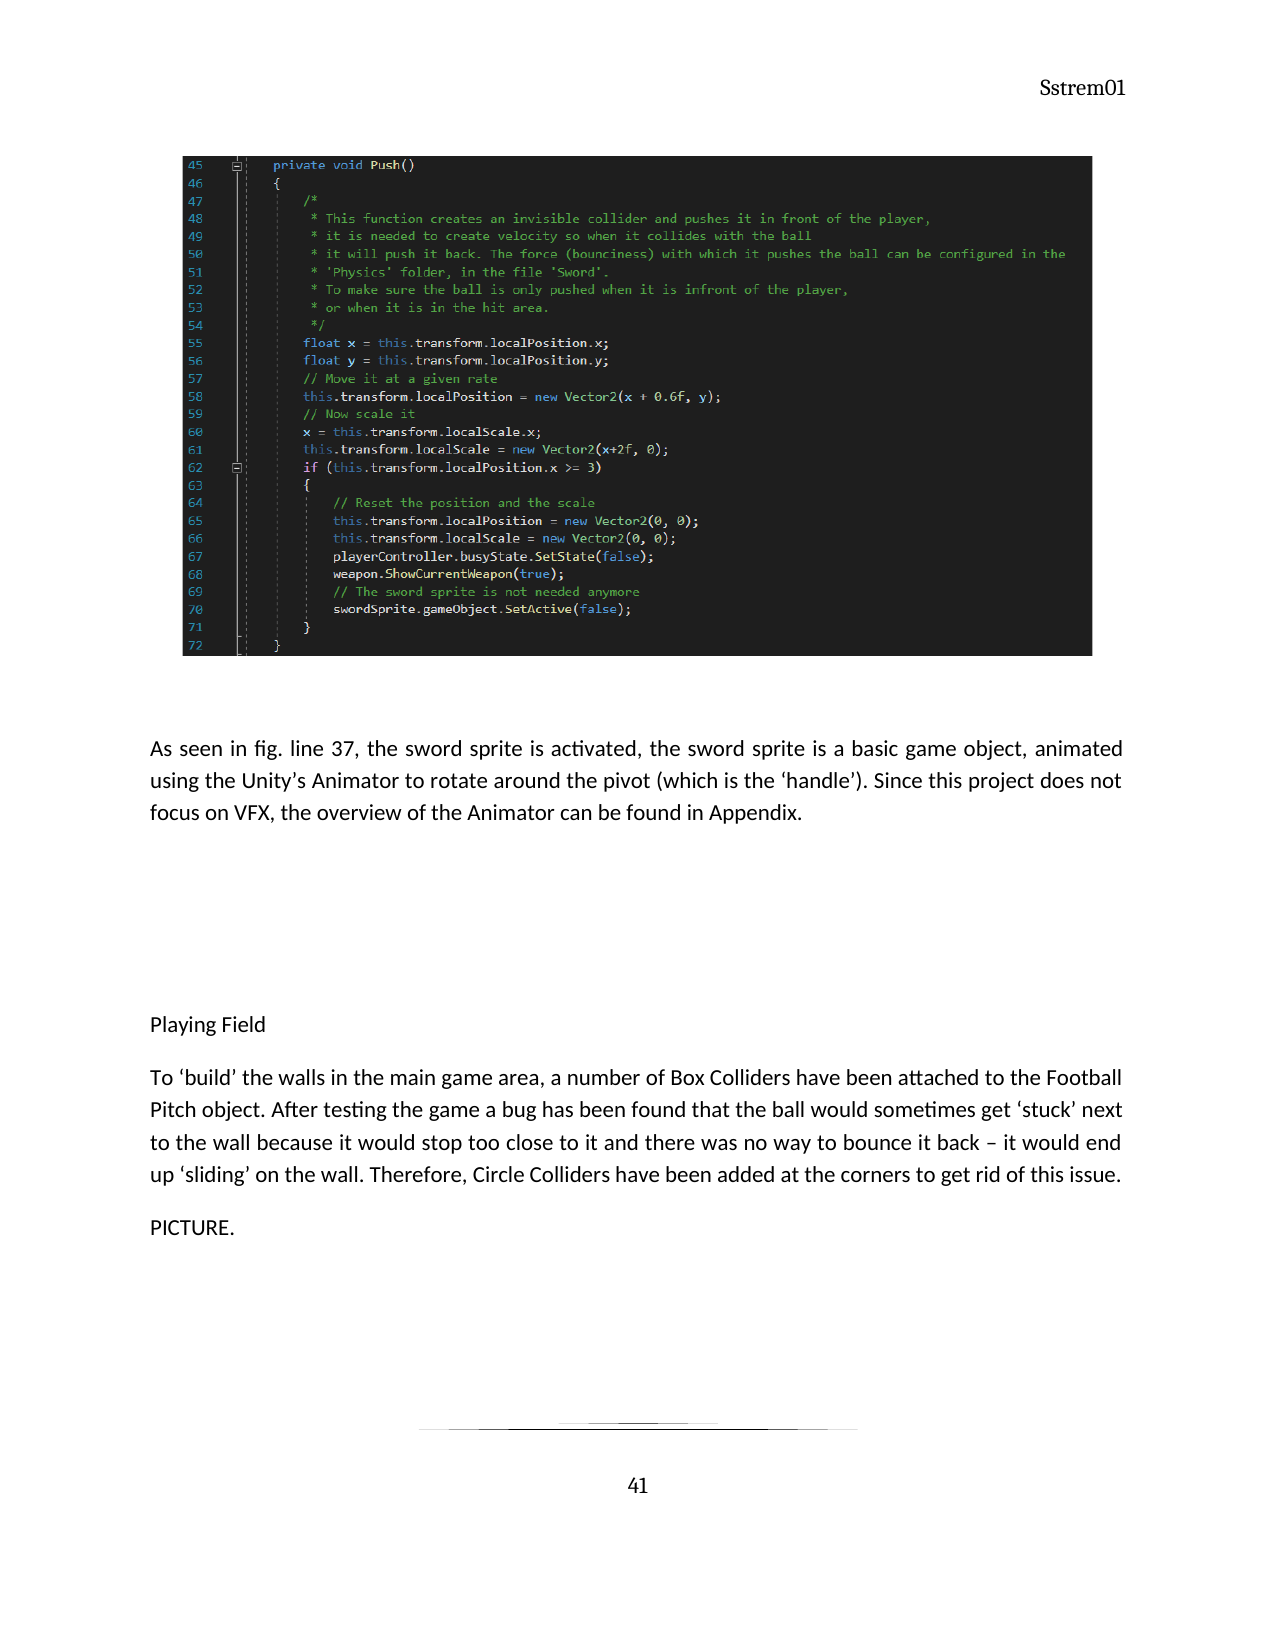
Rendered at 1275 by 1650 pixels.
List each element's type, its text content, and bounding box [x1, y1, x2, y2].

text As seen in fig. line 37, the sword sprite is activated, the sword sprite is a basic game object, animated using the Unity’s Animator to rotate around the pivot (which is the ‘handle’). Since this project does not focus on VFX, the overview of the Animator can be found in Appendix. [150, 734, 1125, 826]
text Playing Field [150, 1010, 1125, 1038]
text To ‘build’ the walls in the main game area, a number of Box Colliders have been attached to the Football Pitch object. After testing the game a bug has been found that the ball would sometimes get ‘stuck’ next to the wall because it would stop too close to it and there was no way to bounce it back – it would end up ‘sliding’ on the wall. Therefore, Circle Colliders have been added at the corners to get rid of this issue. [150, 1063, 1125, 1188]
text PICTURE. [150, 1213, 1125, 1241]
picture [182, 156, 1093, 656]
